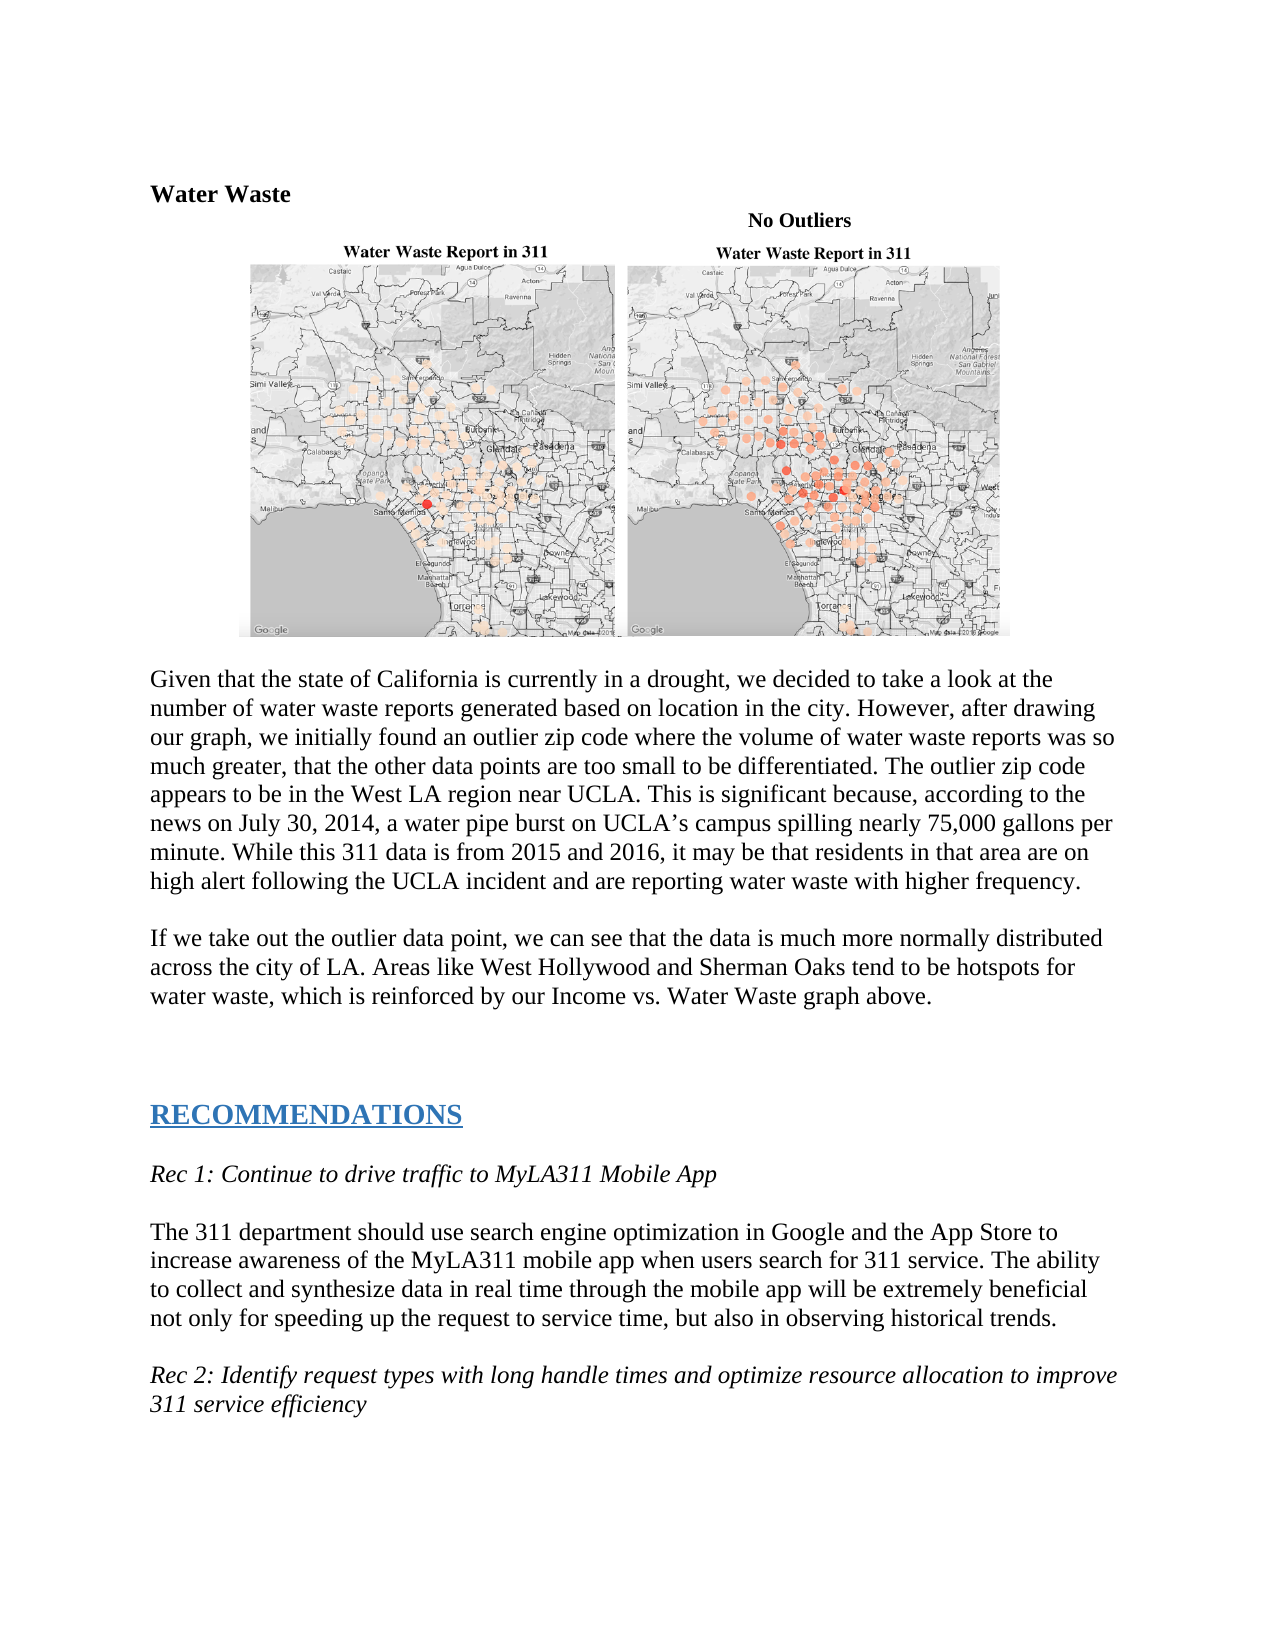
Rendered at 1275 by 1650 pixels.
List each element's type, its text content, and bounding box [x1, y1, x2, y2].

text Water Waste [150, 179, 1125, 207]
text No Outliers [150, 207, 1125, 232]
text Rec 1: Continue to drive traffic to MyLA311 Mobile App [150, 1159, 1125, 1188]
text If we take out the outlier data point, we can see that the data is much more normally distributed across the city of LA. Areas like West Hollywood and Sherman Oaks tend to be hotspots for water waste, which is reinforced by our Income vs. Water Waste graph above. [150, 923, 1125, 1009]
picture [239, 242, 1010, 637]
text Rec 2: Identify request types with long handle times and optimize resource allocation to improve 311 service efficiency [150, 1360, 1125, 1418]
subtitle RECOMMENDATIONS [150, 1097, 1125, 1130]
text Given that the state of California is currently in a drought, we decided to take a look at the number of water waste reports generated based on location in the city. However, after drawing our graph, we initially found an outlier zip code where the volume of water waste reports was so much greater, that the other data points are too small to be differentiated. The outlier zip code appears to be in the West LA region near UCLA. This is significant because, according to the news on July 30, 2014, a water pipe burst on UCLA’s campus spilling nearly 75,000 gallons per minute. While this 311 data is from 2015 and 2016, it may be that residents in that area are on high alert following the UCLA incident and are reporting water waste with higher frequency. [150, 664, 1125, 894]
text The 311 department should use search engine optimization in Google and the App Store to increase awareness of the MyLA311 mobile app when users search for 311 service. The ability to collect and synthesize data in real time through the mobile app will be extremely beneficial not only for speeding up the request to service time, but also in observing historical trends. [150, 1217, 1125, 1332]
